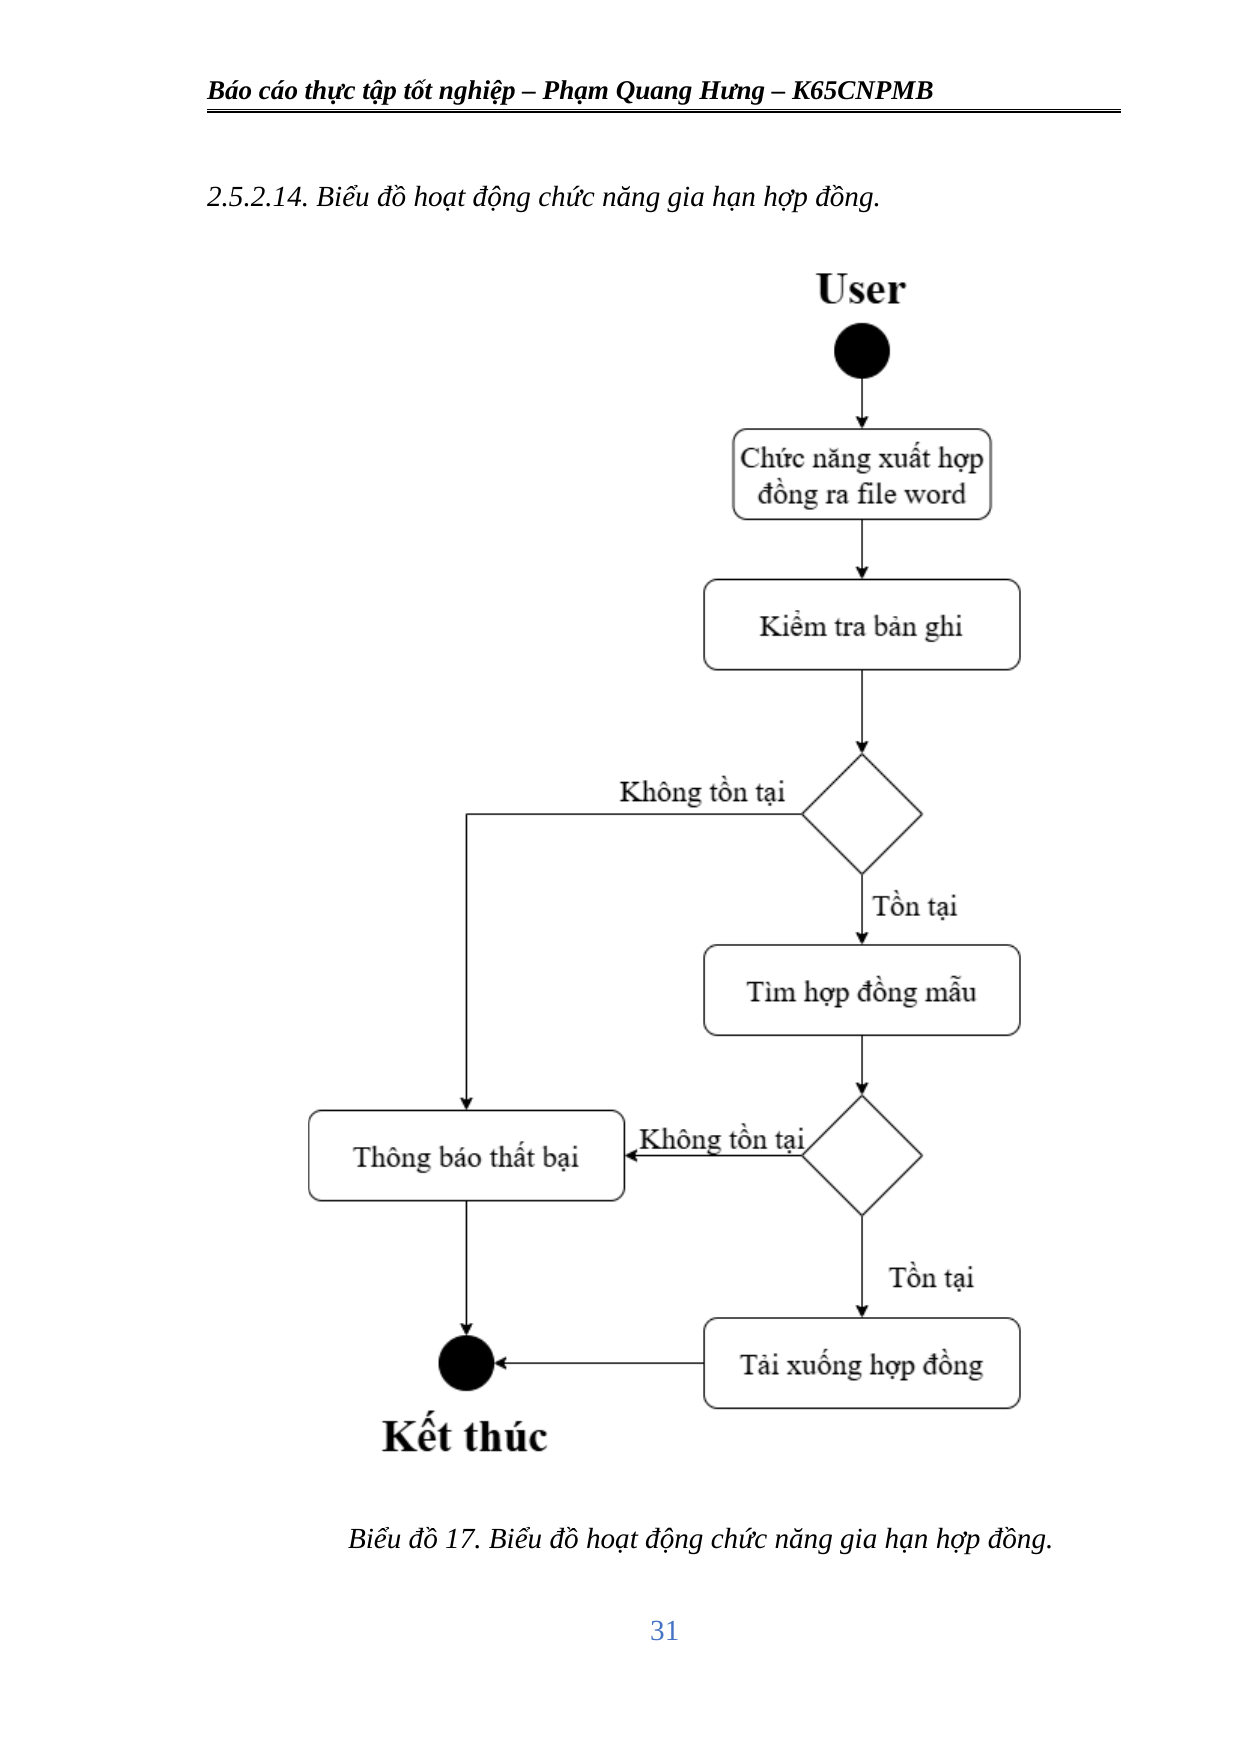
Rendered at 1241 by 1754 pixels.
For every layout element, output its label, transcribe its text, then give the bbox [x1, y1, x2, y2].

subtitle Biểu đồ 17. Biểu đồ hoạt động chức năng gia hạn hợp đồng. [282, 1521, 1122, 1554]
subtitle 2.5.2.14. Biểu đồ hoạt động chức năng gia hạn hợp đồng. [207, 179, 1122, 213]
picture [308, 227, 1021, 1495]
